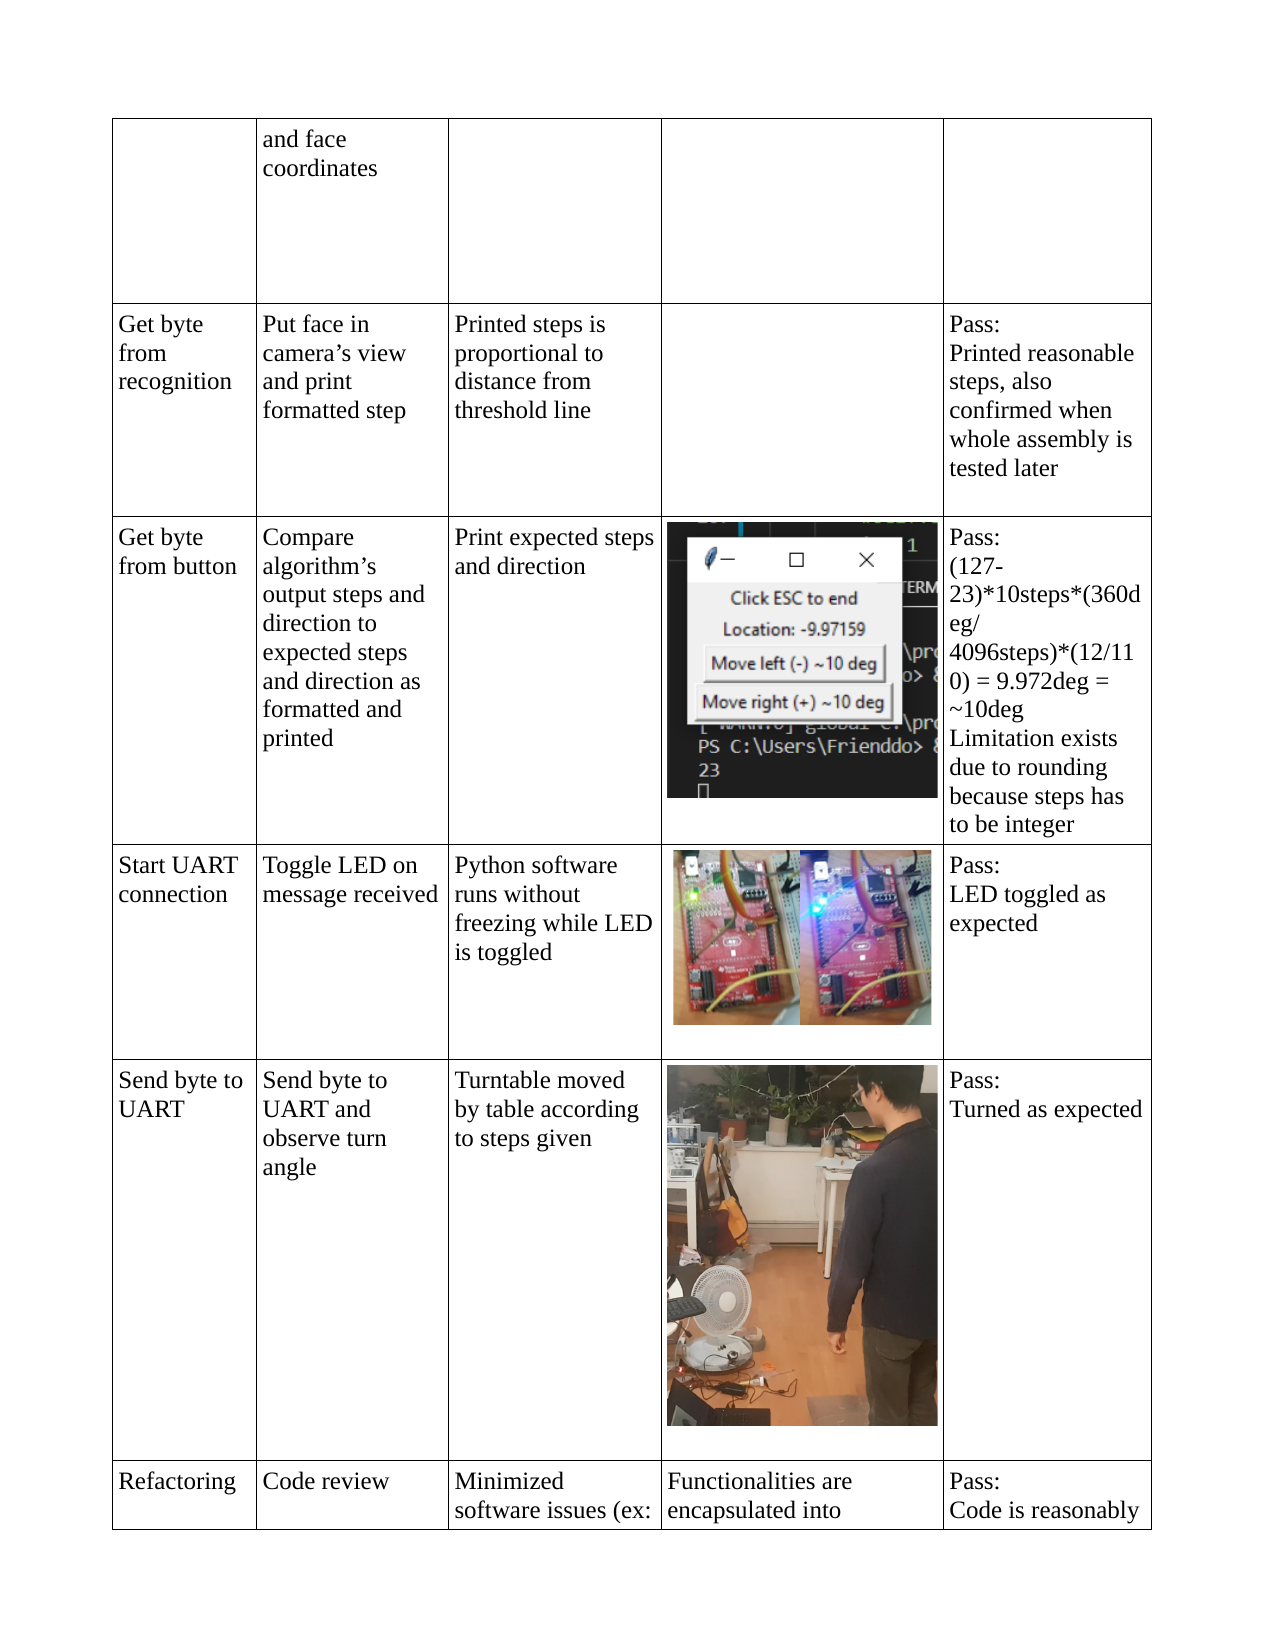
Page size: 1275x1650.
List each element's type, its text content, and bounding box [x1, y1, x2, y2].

table_cell Print expected steps and direction [449, 517, 661, 844]
table_cell Pass: Printed reasonable steps, also confirmed when whole assembly is tested later [944, 304, 1151, 516]
table_cell Toggle LED on message received [257, 845, 448, 1059]
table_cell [113, 119, 256, 303]
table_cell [944, 1461, 1151, 1529]
table_cell Refactoring [113, 1461, 256, 1529]
picture [673, 850, 932, 1025]
table_cell Code review [257, 1461, 448, 1529]
table_cell [662, 845, 943, 1059]
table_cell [257, 119, 448, 303]
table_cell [449, 119, 661, 303]
table_cell [662, 119, 943, 303]
table_cell Pass: (127-23)*10steps*(360deg/4096steps)*(12/110) = 9.972deg = ~10deg Limitation exists due to rounding because steps has to be integer [944, 517, 1151, 844]
picture [667, 1065, 938, 1426]
table_cell Pass: LED toggled as expected [944, 845, 1151, 1059]
table_cell Send byte to UART and observe turn angle [257, 1060, 448, 1460]
picture [667, 522, 938, 798]
table_cell Get byte from button [113, 517, 256, 844]
table_cell Start UART connection [113, 845, 256, 1059]
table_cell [944, 119, 1151, 303]
table_cell Compare algorithm’s output steps and direction to expected steps and direction as formatted and printed [257, 517, 448, 844]
table_cell Printed steps is proportional to distance from threshold line [449, 304, 661, 516]
table_cell Python software runs without freezing while LED is toggled [449, 845, 661, 1059]
table_cell [662, 517, 943, 844]
table_cell Turntable moved by table according to steps given [449, 1060, 661, 1460]
table_cell [662, 304, 943, 516]
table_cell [449, 1461, 661, 1529]
table_cell Send byte to UART [113, 1060, 256, 1460]
table_cell [662, 1060, 943, 1460]
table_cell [662, 1461, 943, 1529]
table_cell Pass: Turned as expected [944, 1060, 1151, 1460]
table_cell Get byte from recognition [113, 304, 256, 516]
table_cell Put face in camera’s view and print formatted step [257, 304, 448, 516]
